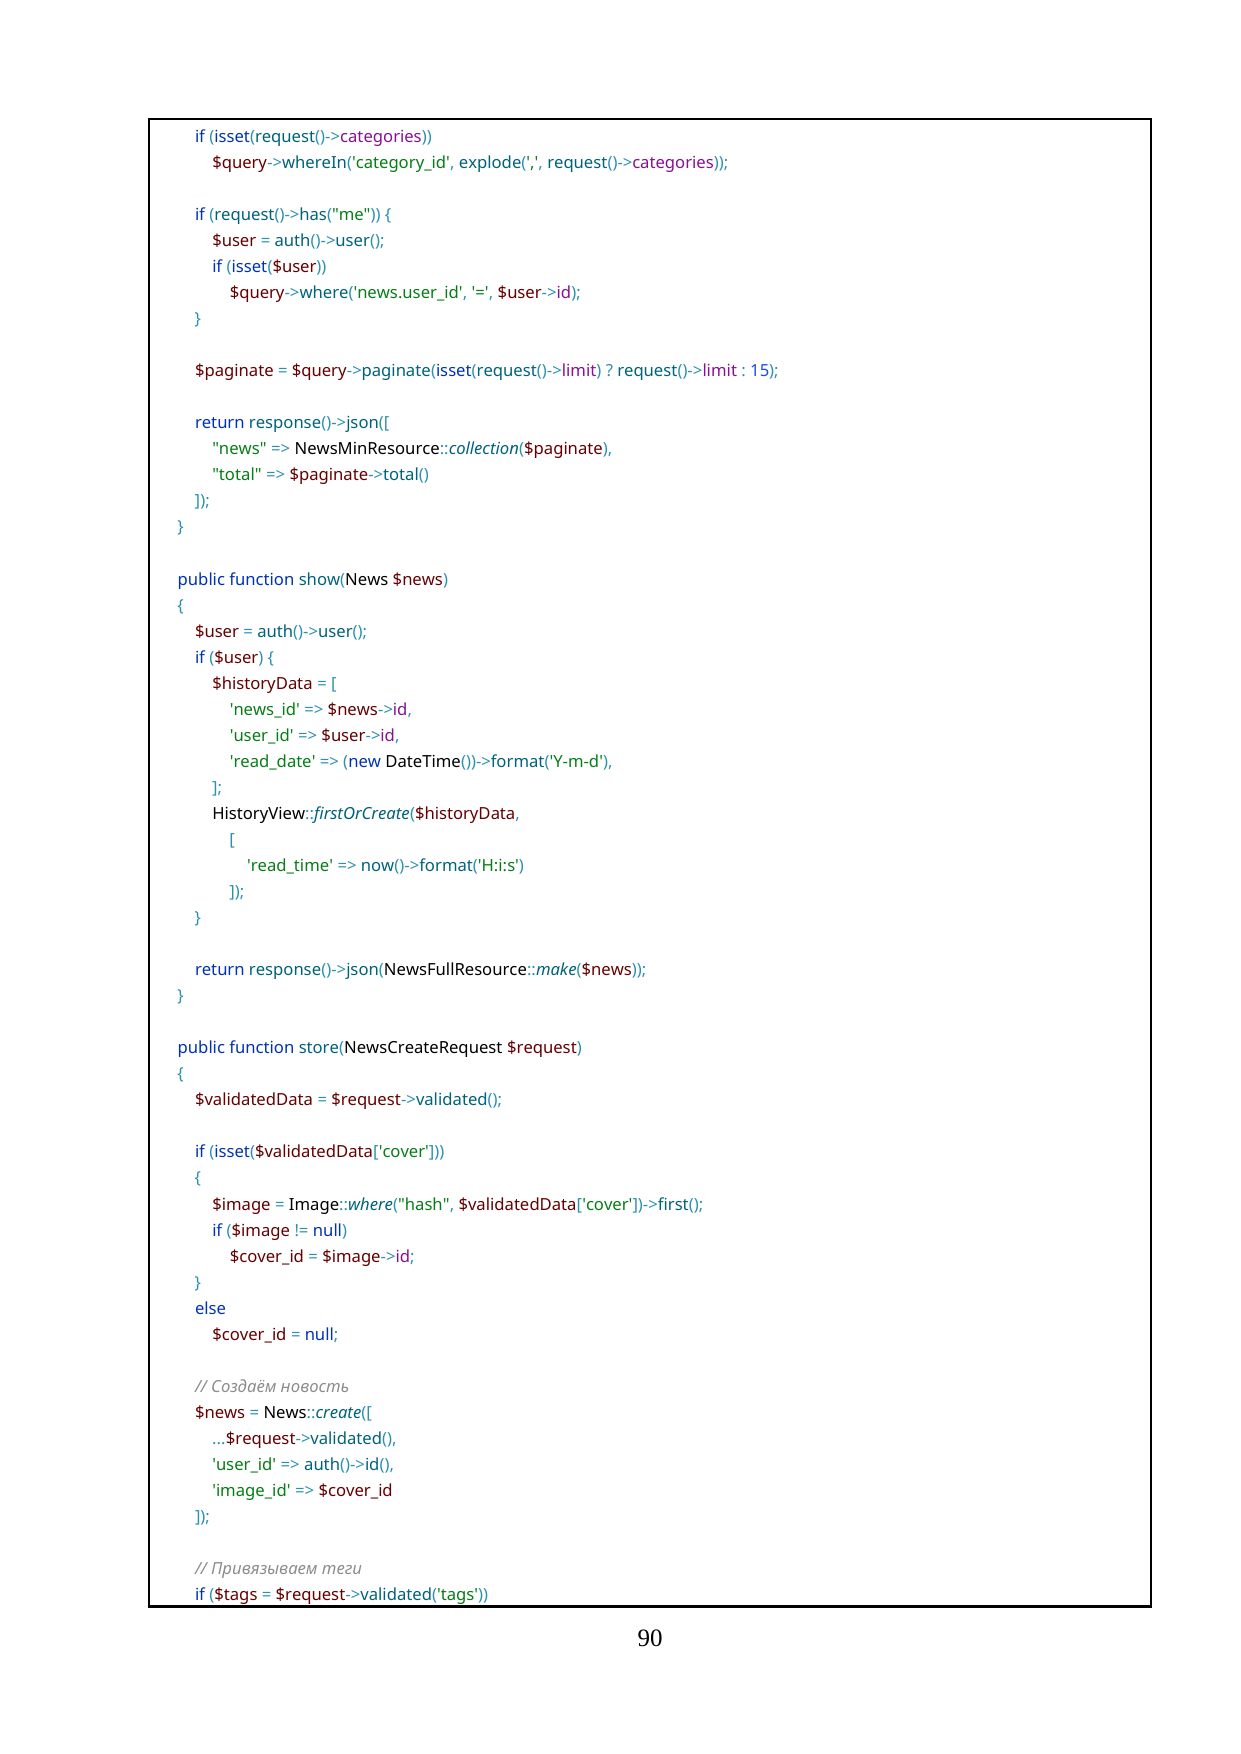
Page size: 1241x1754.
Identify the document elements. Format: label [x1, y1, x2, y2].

picture [330, 1457, 334, 1470]
table_header [150, 120, 1150, 1605]
picture [332, 156, 336, 166]
picture [283, 624, 287, 637]
